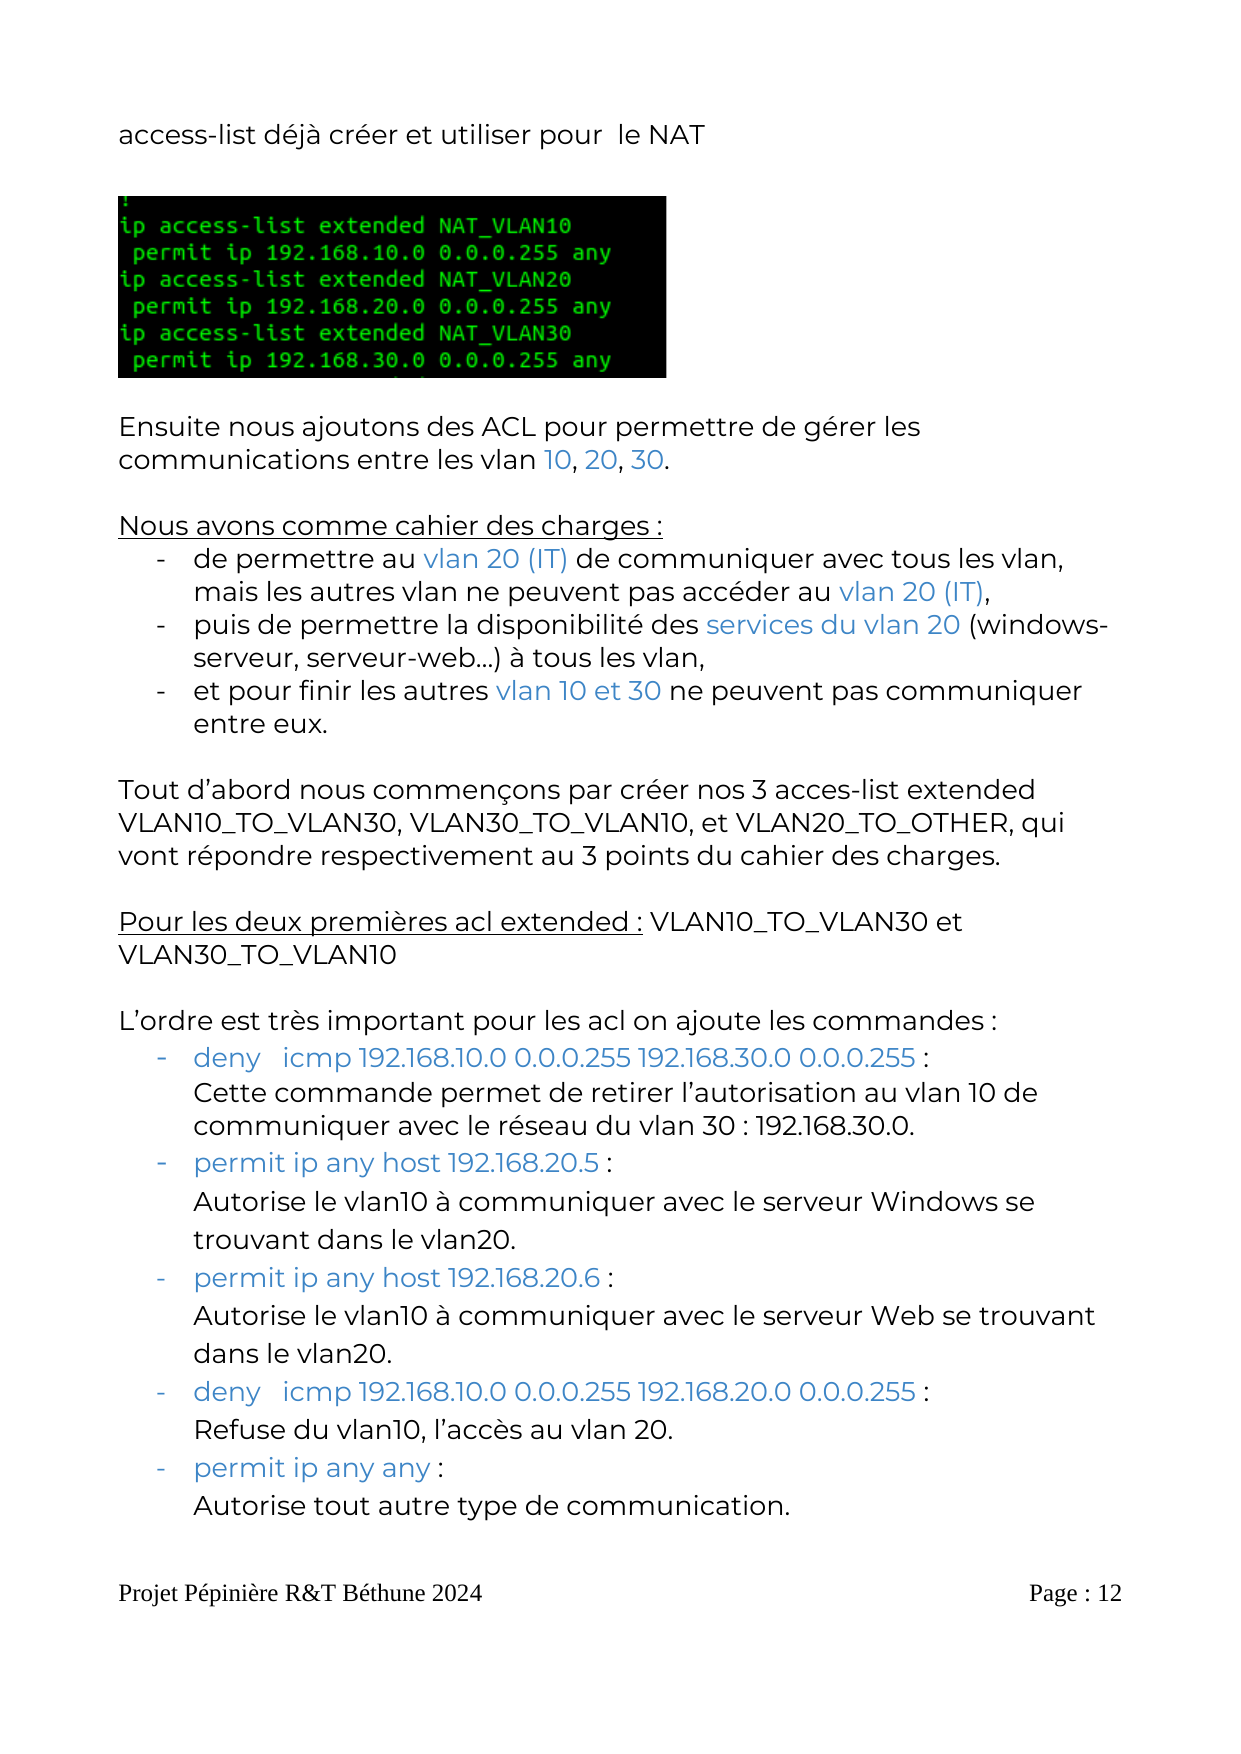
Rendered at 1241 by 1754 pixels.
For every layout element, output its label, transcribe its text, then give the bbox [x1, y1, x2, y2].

list permit ip any host 192.168.20.5 : [156, 1142, 1122, 1180]
text L’ordre est très important pour les acl on ajoute les commandes : [118, 1004, 1122, 1038]
text Autorise tout autre type de communication. [193, 1489, 1122, 1522]
list deny icmp 192.168.10.0 0.0.0.255 192.168.20.0 0.0.0.255 : [156, 1375, 1122, 1408]
list de permettre au vlan 20 (IT) de communiquer avec tous les vlan, mais les autres vlan ne peuvent pas accéder au vlan 20 (IT), [156, 542, 1122, 608]
picture [118, 196, 667, 378]
list deny icmp 192.168.10.0 0.0.0.255 192.168.30.0 0.0.0.255 : [156, 1038, 1122, 1076]
text Pour les deux premières acl extended : VLAN10_TO_VLAN30 et VLAN30_TO_VLAN10 [118, 906, 1122, 972]
text Tout d’abord nous commençons par créer nos 3 acces-list extended VLAN10_TO_VLAN30, VLAN30_TO_VLAN10, et VLAN20_TO_OTHER, qui vont répondre respectivement au 3 points du cahier des charges. [118, 773, 1122, 872]
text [118, 118, 1122, 151]
list permit ip any host 192.168.20.6 : [156, 1261, 1122, 1294]
list permit ip any any : [156, 1451, 1122, 1484]
text Ensuite nous ajoutons des ACL pour permettre de gérer les communications entre les vlan 10, 20, 30. [118, 410, 1122, 476]
text Refuse du vlan10, l’accès au vlan 20. [193, 1413, 1122, 1446]
text Autorise le vlan10 à communiquer avec le serveur Web se trouvant dans le vlan20. [193, 1299, 1122, 1370]
list et pour finir les autres vlan 10 et 30 ne peuvent pas communiquer entre eux. [156, 674, 1122, 740]
text Nous avons comme cahier des charges : [118, 509, 1122, 542]
text Cette commande permet de retirer l’autorisation au vlan 10 de communiquer avec le réseau du vlan 30 : 192.168.30.0. [193, 1076, 1122, 1142]
text Autorise le vlan10 à communiquer avec le serveur Windows se trouvant dans le vlan20. [193, 1186, 1122, 1256]
list puis de permettre la disponibilité des services du vlan 20 (windows-serveur, serveur-web…) à tous les vlan, [156, 608, 1122, 674]
